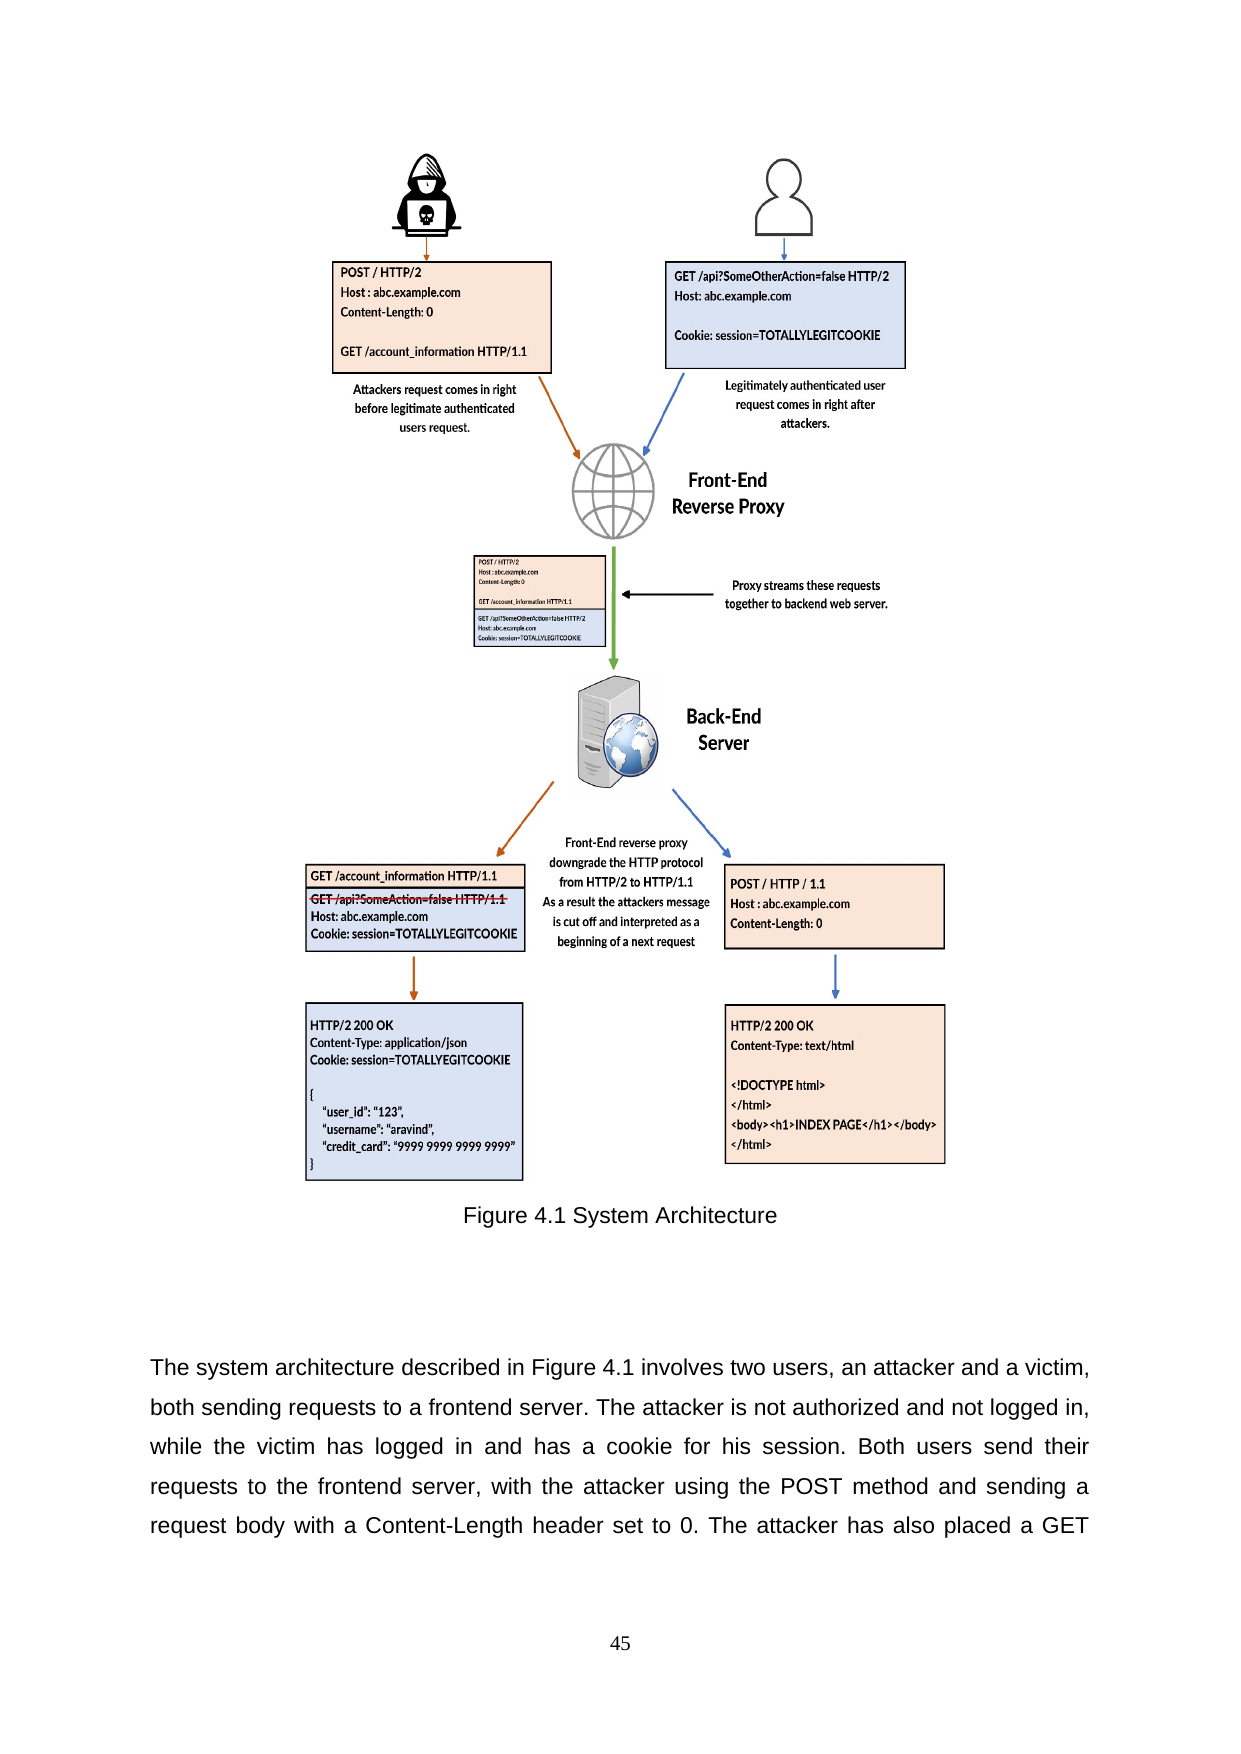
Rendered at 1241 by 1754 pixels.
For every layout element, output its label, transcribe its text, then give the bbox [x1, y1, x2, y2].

text The system architecture described in Figure 4.1 involves two users, an attacker and a victim, both sending requests to a frontend server. The attacker is not authorized and not logged in, while the victim has logged in and has a cookie for his session. Both users send their requests to the frontend server, with the attacker using the POST method and sending a request body with a Content-Length header set to 0. The attacker has also placed a GET request within the body of the POST request, asking for the victim's account information. Meanwhile, the victim is requesting a website using the GET request. [150, 206, 1090, 469]
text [150, 1457, 1090, 1562]
text At the backend, the downgraded message is received and evaluated. Despite a Content-Length of 0, there is content present in the body section of the message (GET /account_information HTTP/1.1). Mistakenly considering it as a separate request, the backend treats the attacker's message as the start of a new request. Consequently, the backend observes two GET requests but is programmed to only accept the first valid header, neglecting the second request (as depicted in Figure 4.1). Subsequently, the attacker receives the response to the manipulated request from the backend, which combines a GET request with the victim's Cookie. The attacker gains unauthorized access to sensitive information of the victim's Account. [150, 832, 1090, 1174]
text However, it is important to note that the response for the attacker's initial request, which was for a webpage (abc.example.com), does not match the expected result. The desynchronization between the client and the server is the reason why it is referred to as an HTTP Desync attack. It highlights a deviation from the intended behavior of a well-functioning system architecture, where legitimate requests are appropriately processed, and authorized users can access the resources they require. [150, 1204, 1090, 1427]
text When both requests are sent to the frontend server, the attacker's request is prioritized and processed before the victim's request. Both requests utilize the HTTP/2 protocol initially, but as the frontend server forwards them to the backend, a downgrade to the HTTP/1.1 protocol occurs. The frontend server's role is to add a Content-Length header if it is absent in the request before passing it to the backend. However, in the attacker's request, a Content-Length header already exists, preventing the frontend server from adding any additional headers. Consequently, the frontend server downgrades the protocol to HTTP/1.1 and forwards the request. [150, 499, 1090, 802]
